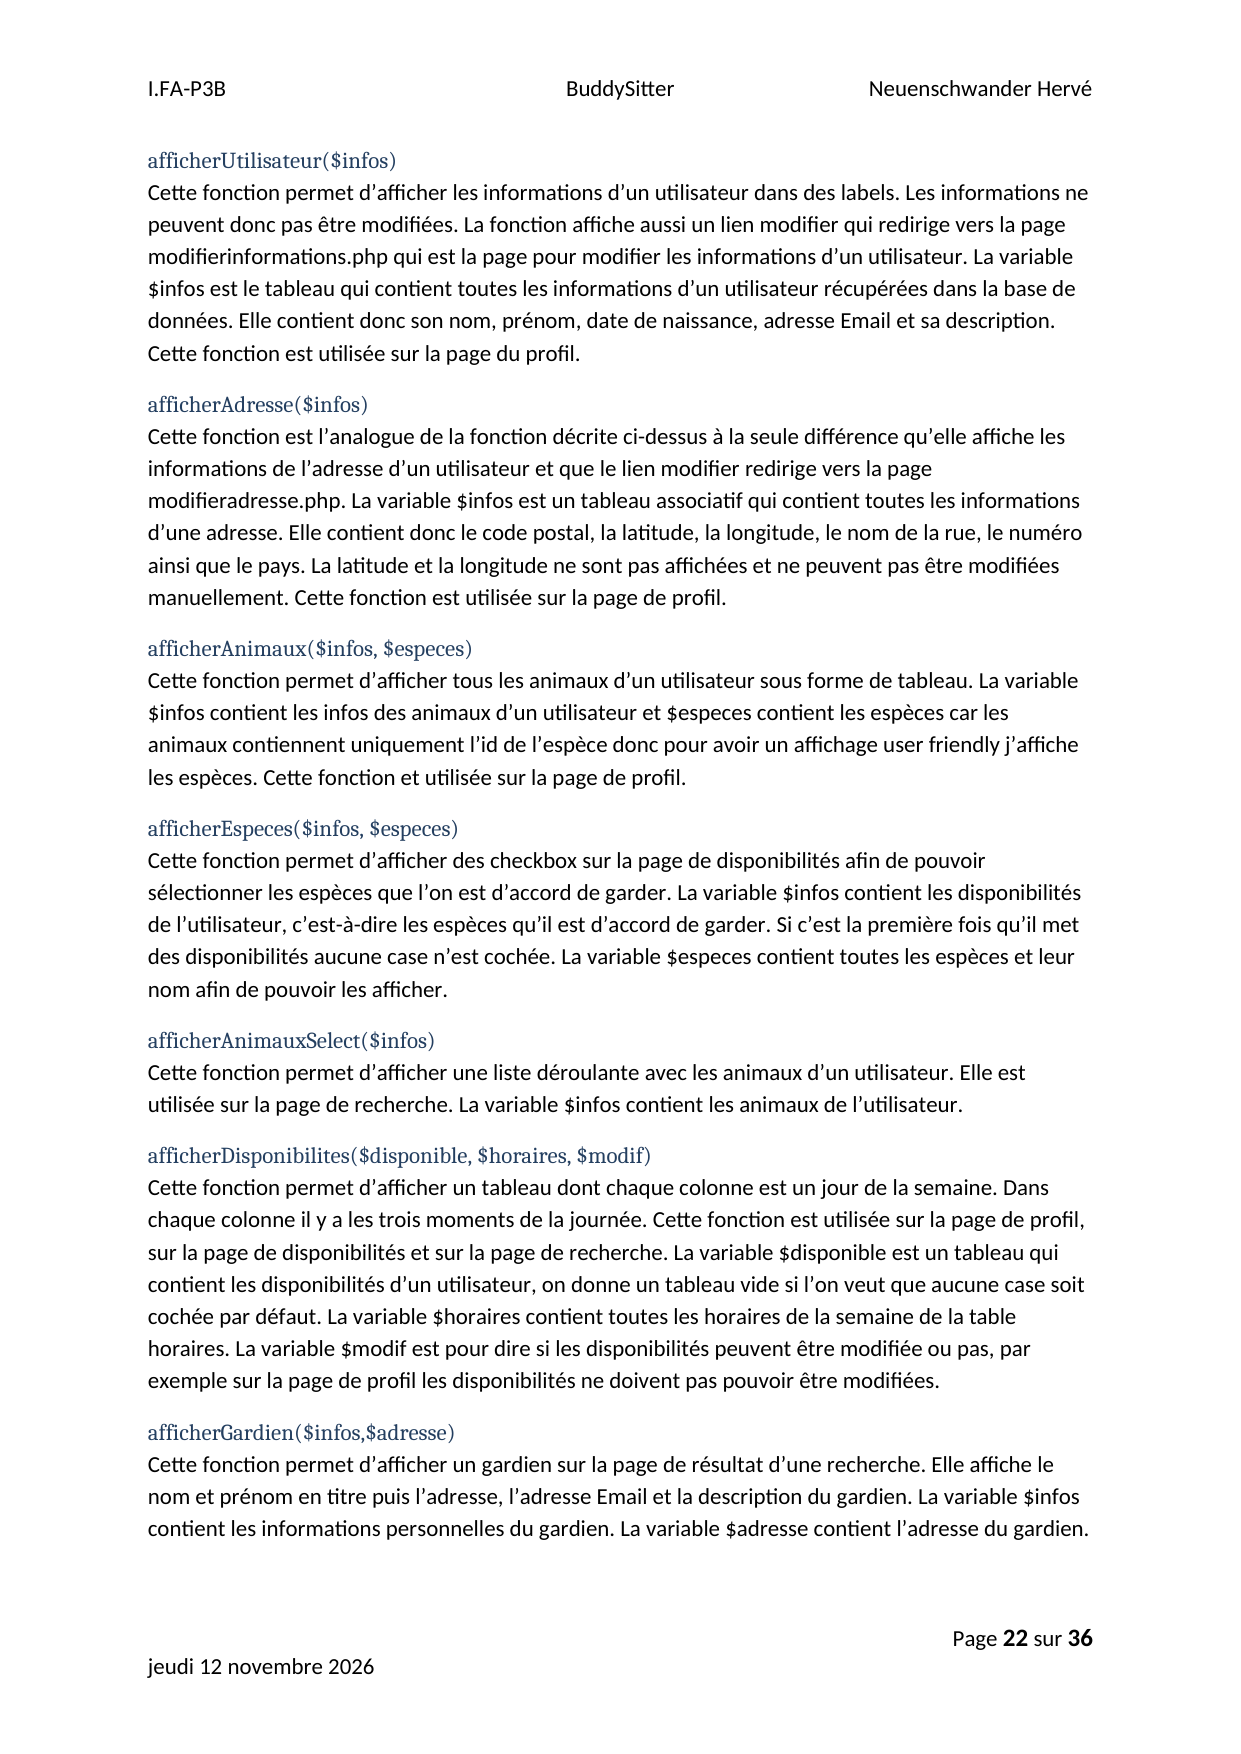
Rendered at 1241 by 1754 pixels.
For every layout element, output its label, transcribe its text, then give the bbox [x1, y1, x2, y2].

text Cette fonction permet d’afficher les informations d’un utilisateur dans des labels. Les informations ne peuvent donc pas être modifiées. La fonction affiche aussi un lien modifier qui redirige vers la page modifierinformations.php qui est la page pour modifier les informations d’un utilisateur. La variable $infos est le tableau qui contient toutes les informations d’un utilisateur récupérées dans la base de données. Elle contient donc son nom, prénom, date de naissance, adresse Email et sa description. Cette fonction est utilisée sur la page du profil. [148, 178, 1093, 367]
subtitle afficherAnimauxSelect($infos) [148, 1028, 1093, 1054]
text Cette fonction permet d’afficher tous les animaux d’un utilisateur sous forme de tableau. La variable $infos contient les infos des animaux d’un utilisateur et $especes contient les espèces car les animaux contiennent uniquement l’id de l’espèce donc pour avoir un affichage user friendly j’affiche les espèces. Cette fonction et utilisée sur la page de profil. [148, 666, 1093, 791]
subtitle afficherGardien($infos,$adresse) [148, 1419, 1093, 1446]
text Cette fonction permet d’afficher une liste déroulante avec les animaux d’un utilisateur. Elle est utilisée sur la page de recherche. La variable $infos contient les animaux de l’utilisateur. [148, 1058, 1093, 1118]
text Cette fonction permet d’afficher des checkbox sur la page de disponibilités afin de pouvoir sélectionner les espèces que l’on est d’accord de garder. La variable $infos contient les disponibilités de l’utilisateur, c’est-à-dire les espèces qu’il est d’accord de garder. Si c’est la première fois qu’il met des disponibilités aucune case n’est cochée. La variable $especes contient toutes les espèces et leur nom afin de pouvoir les afficher. [148, 846, 1093, 1003]
subtitle afficherEspeces($infos, $especes) [148, 816, 1093, 842]
subtitle afficherUtilisateur($infos) [148, 148, 1093, 174]
subtitle afficherAnimaux($infos, $especes) [148, 636, 1093, 662]
subtitle afficherAdresse($infos) [148, 392, 1093, 418]
text Cette fonction permet d’afficher un tableau dont chaque colonne est un jour de la semaine. Dans chaque colonne il y a les trois moments de la journée. Cette fonction est utilisée sur la page de profil, sur la page de disponibilités et sur la page de recherche. La variable $disponible est un tableau qui contient les disponibilités d’un utilisateur, on donne un tableau vide si l’on veut que aucune case soit cochée par défaut. La variable $horaires contient toutes les horaires de la semaine de la table horaires. La variable $modif est pour dire si les disponibilités peuvent être modifiée ou pas, par exemple sur la page de profil les disponibilités ne doivent pas pouvoir être modifiées. [148, 1173, 1093, 1394]
subtitle afficherDisponibilites($disponible, $horaires, $modif) [148, 1143, 1093, 1169]
text Cette fonction permet d’afficher un gardien sur la page de résultat d’une recherche. Elle affiche le nom et prénom en titre puis l’adresse, l’adresse Email et la description du gardien. La variable $infos contient les informations personnelles du gardien. La variable $adresse contient l’adresse du gardien. [148, 1450, 1093, 1542]
text Cette fonction est l’analogue de la fonction décrite ci-dessus à la seule différence qu’elle affiche les informations de l’adresse d’un utilisateur et que le lien modifier redirige vers la page modifieradresse.php. La variable $infos est un tableau associatif qui contient toutes les informations d’une adresse. Elle contient donc le code postal, la latitude, la longitude, le nom de la rue, le numéro ainsi que le pays. La latitude et la longitude ne sont pas affichées et ne peuvent pas être modifiées manuellement. Cette fonction est utilisée sur la page de profil. [148, 422, 1093, 611]
